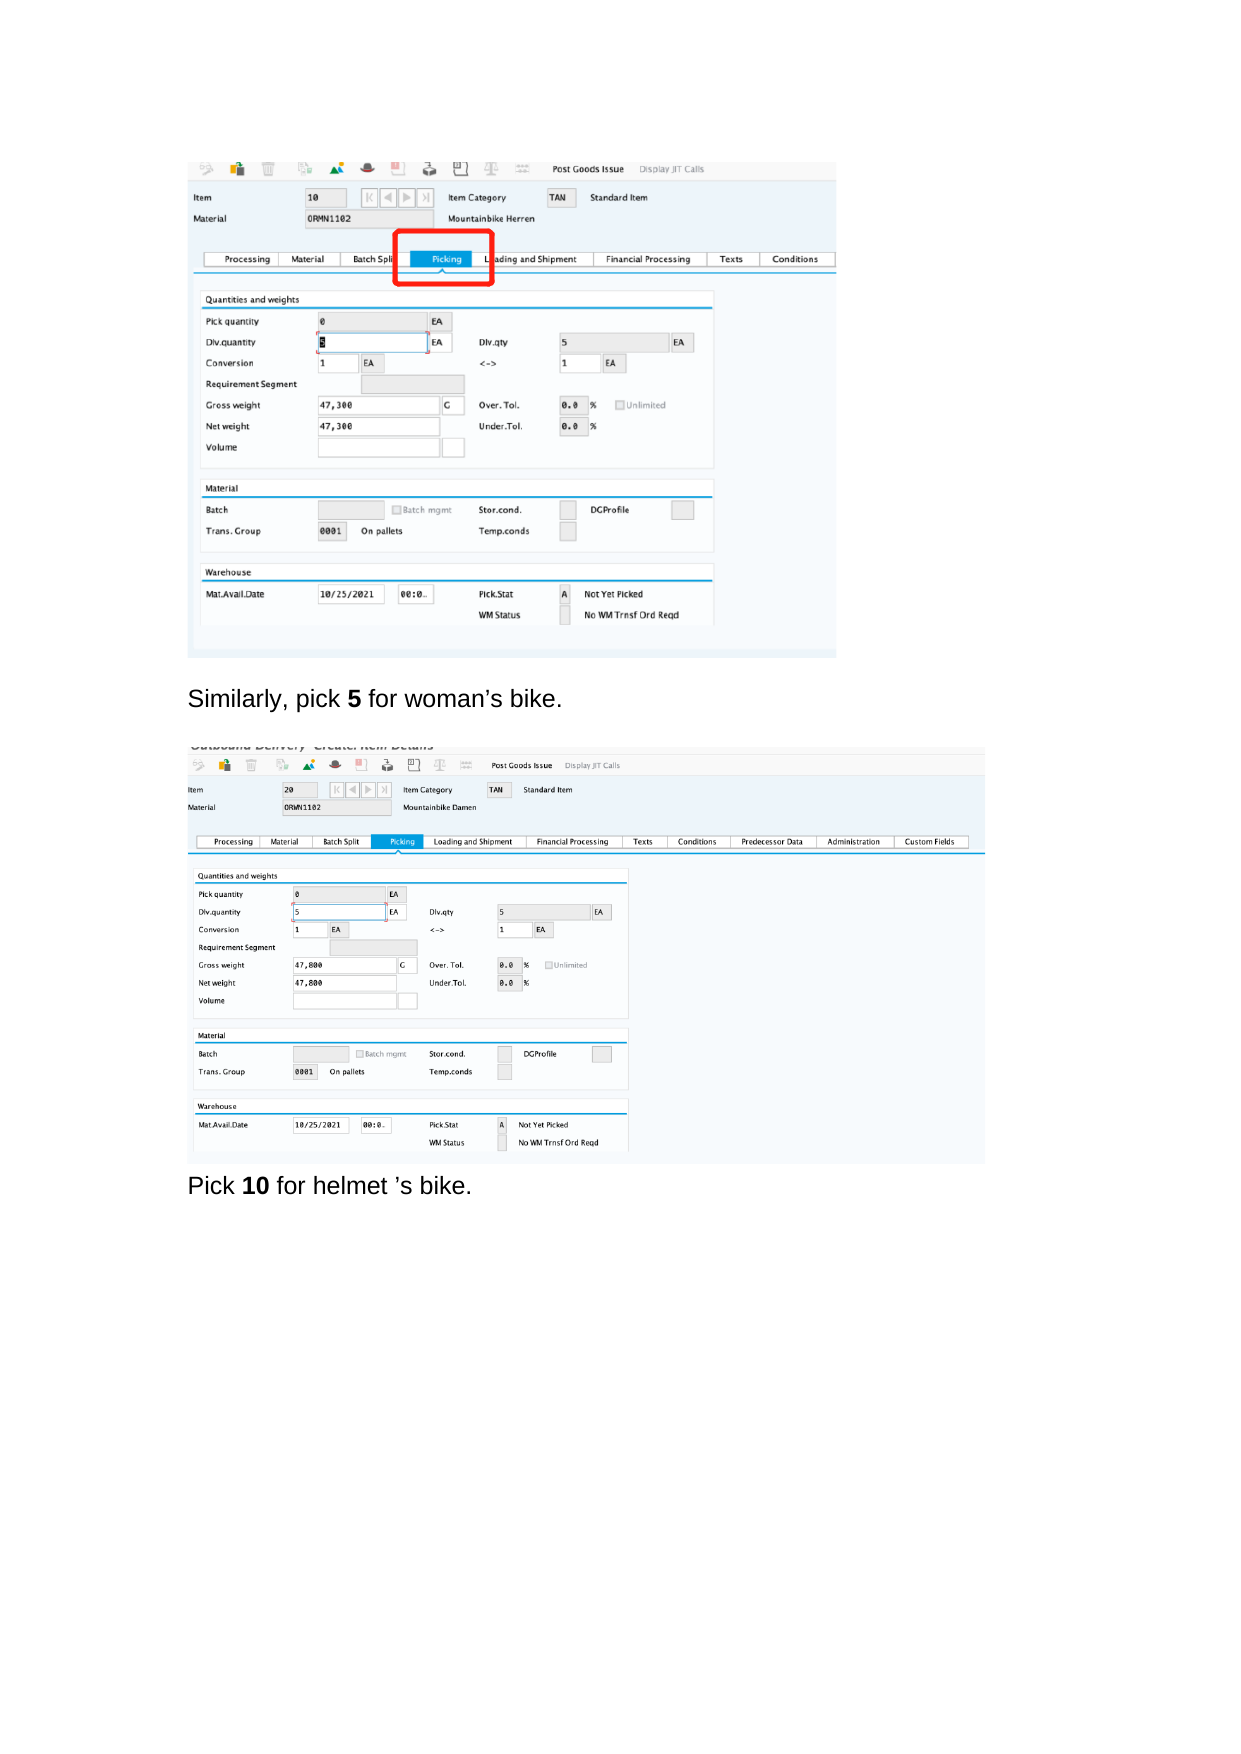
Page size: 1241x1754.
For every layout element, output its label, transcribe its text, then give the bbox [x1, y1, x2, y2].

picture [187, 747, 986, 1164]
text Similarly, pick 5 for woman’s bike. [187, 682, 1053, 714]
picture [187, 162, 837, 658]
text Pick 10 for helmet ’s bike. [187, 1169, 1053, 1202]
